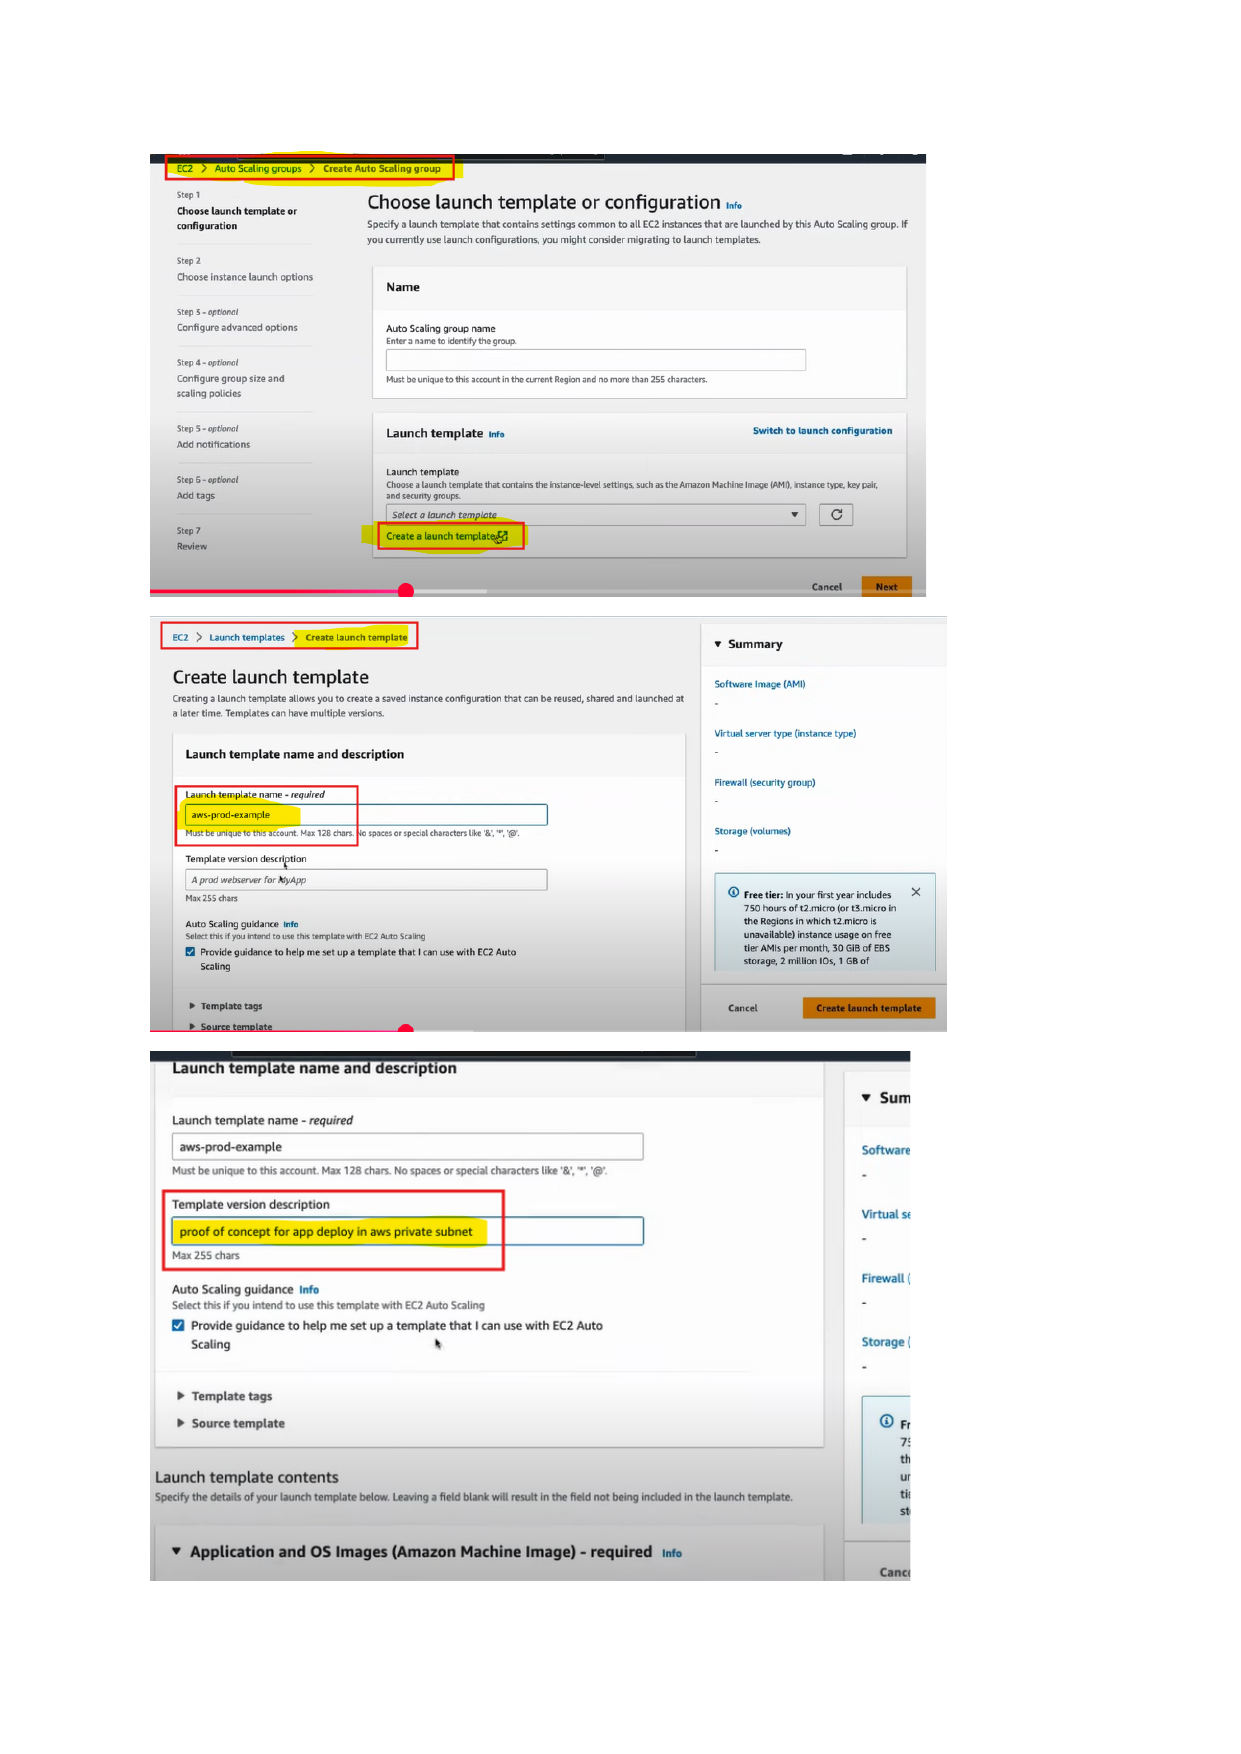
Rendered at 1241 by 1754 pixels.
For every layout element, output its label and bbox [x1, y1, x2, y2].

picture [150, 1051, 911, 1581]
picture [150, 616, 947, 1032]
picture [150, 150, 927, 597]
